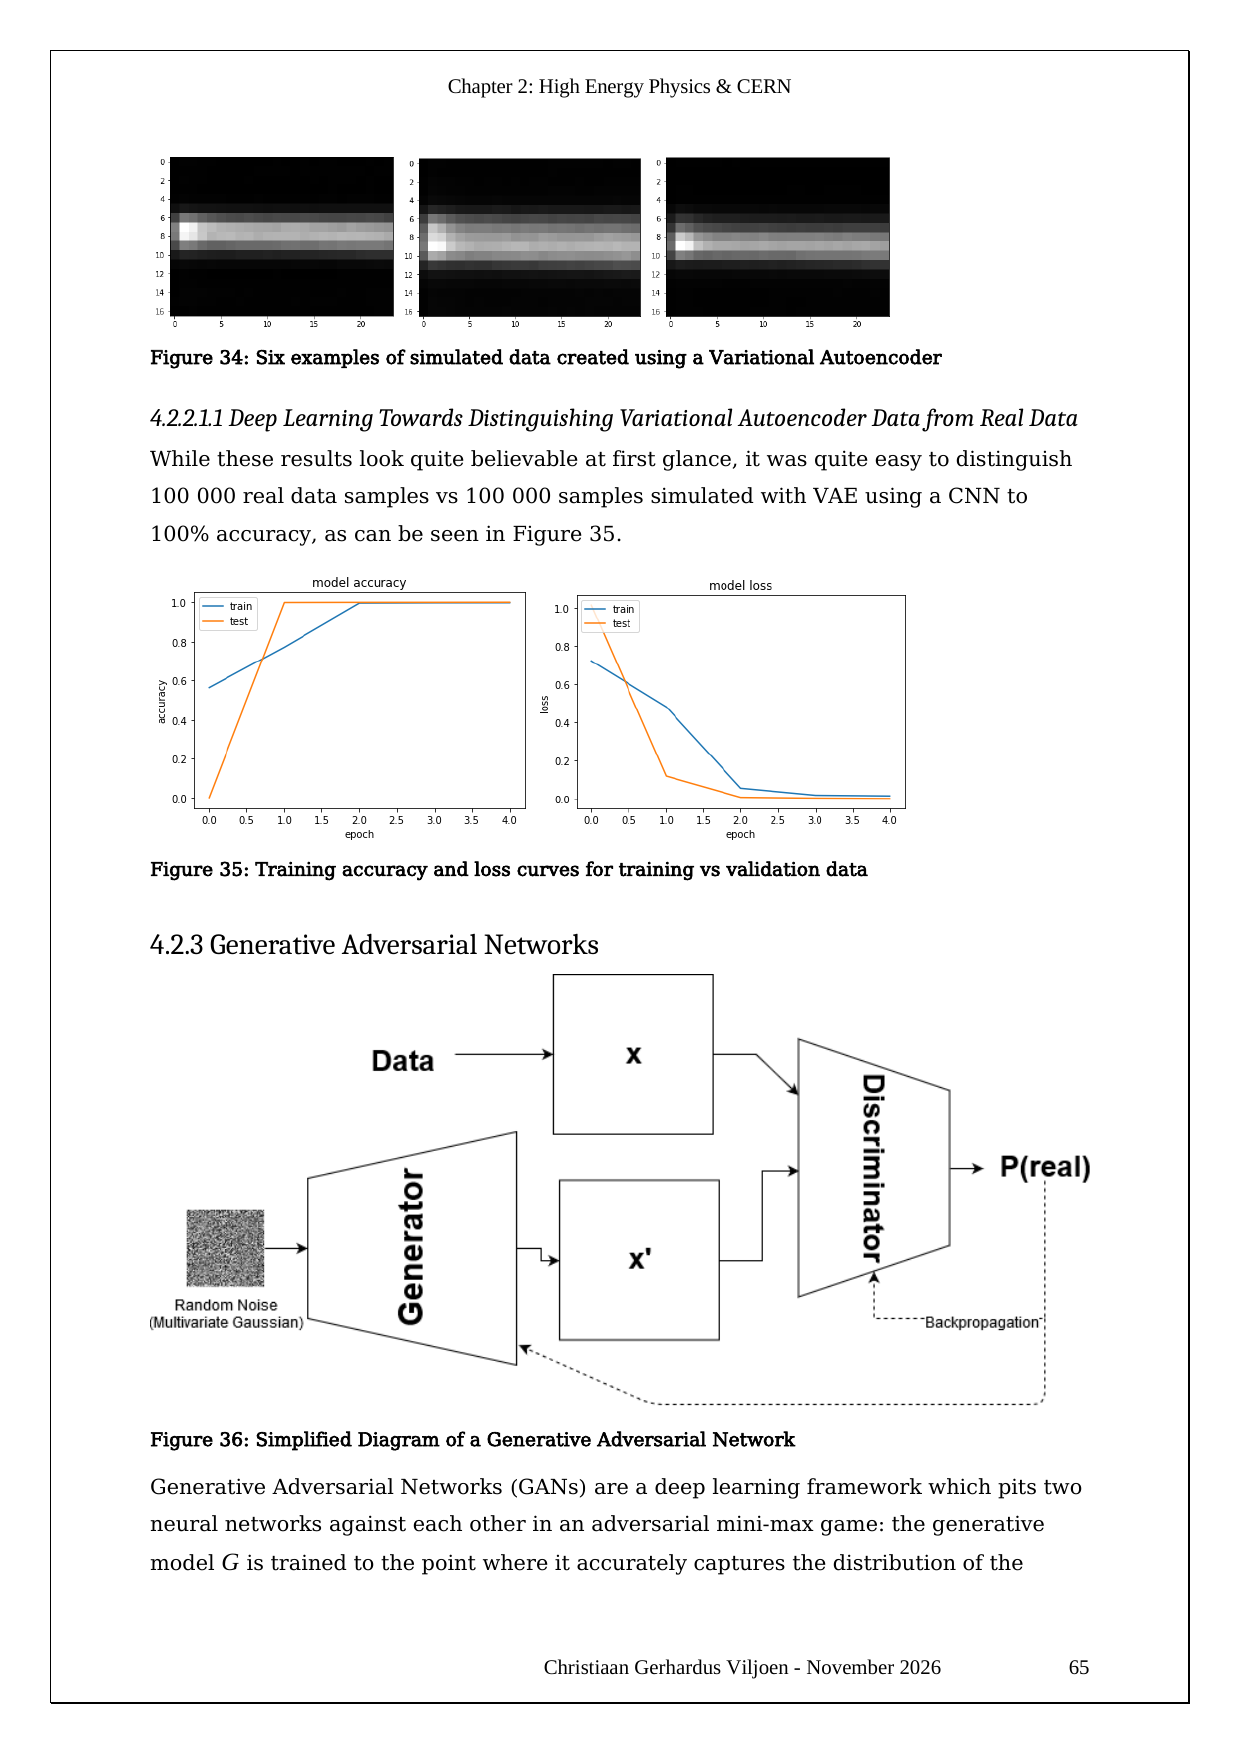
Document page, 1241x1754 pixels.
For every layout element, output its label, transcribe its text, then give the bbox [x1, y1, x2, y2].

picture [150, 974, 1091, 1415]
picture [150, 570, 914, 845]
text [150, 1474, 1089, 1576]
picture [150, 150, 896, 333]
subtitle Generative Adversarial Networks [150, 928, 1089, 962]
subtitle Deep Learning Towards Distinguishing Variational Autoencoder Data from Real Data [150, 404, 1089, 433]
